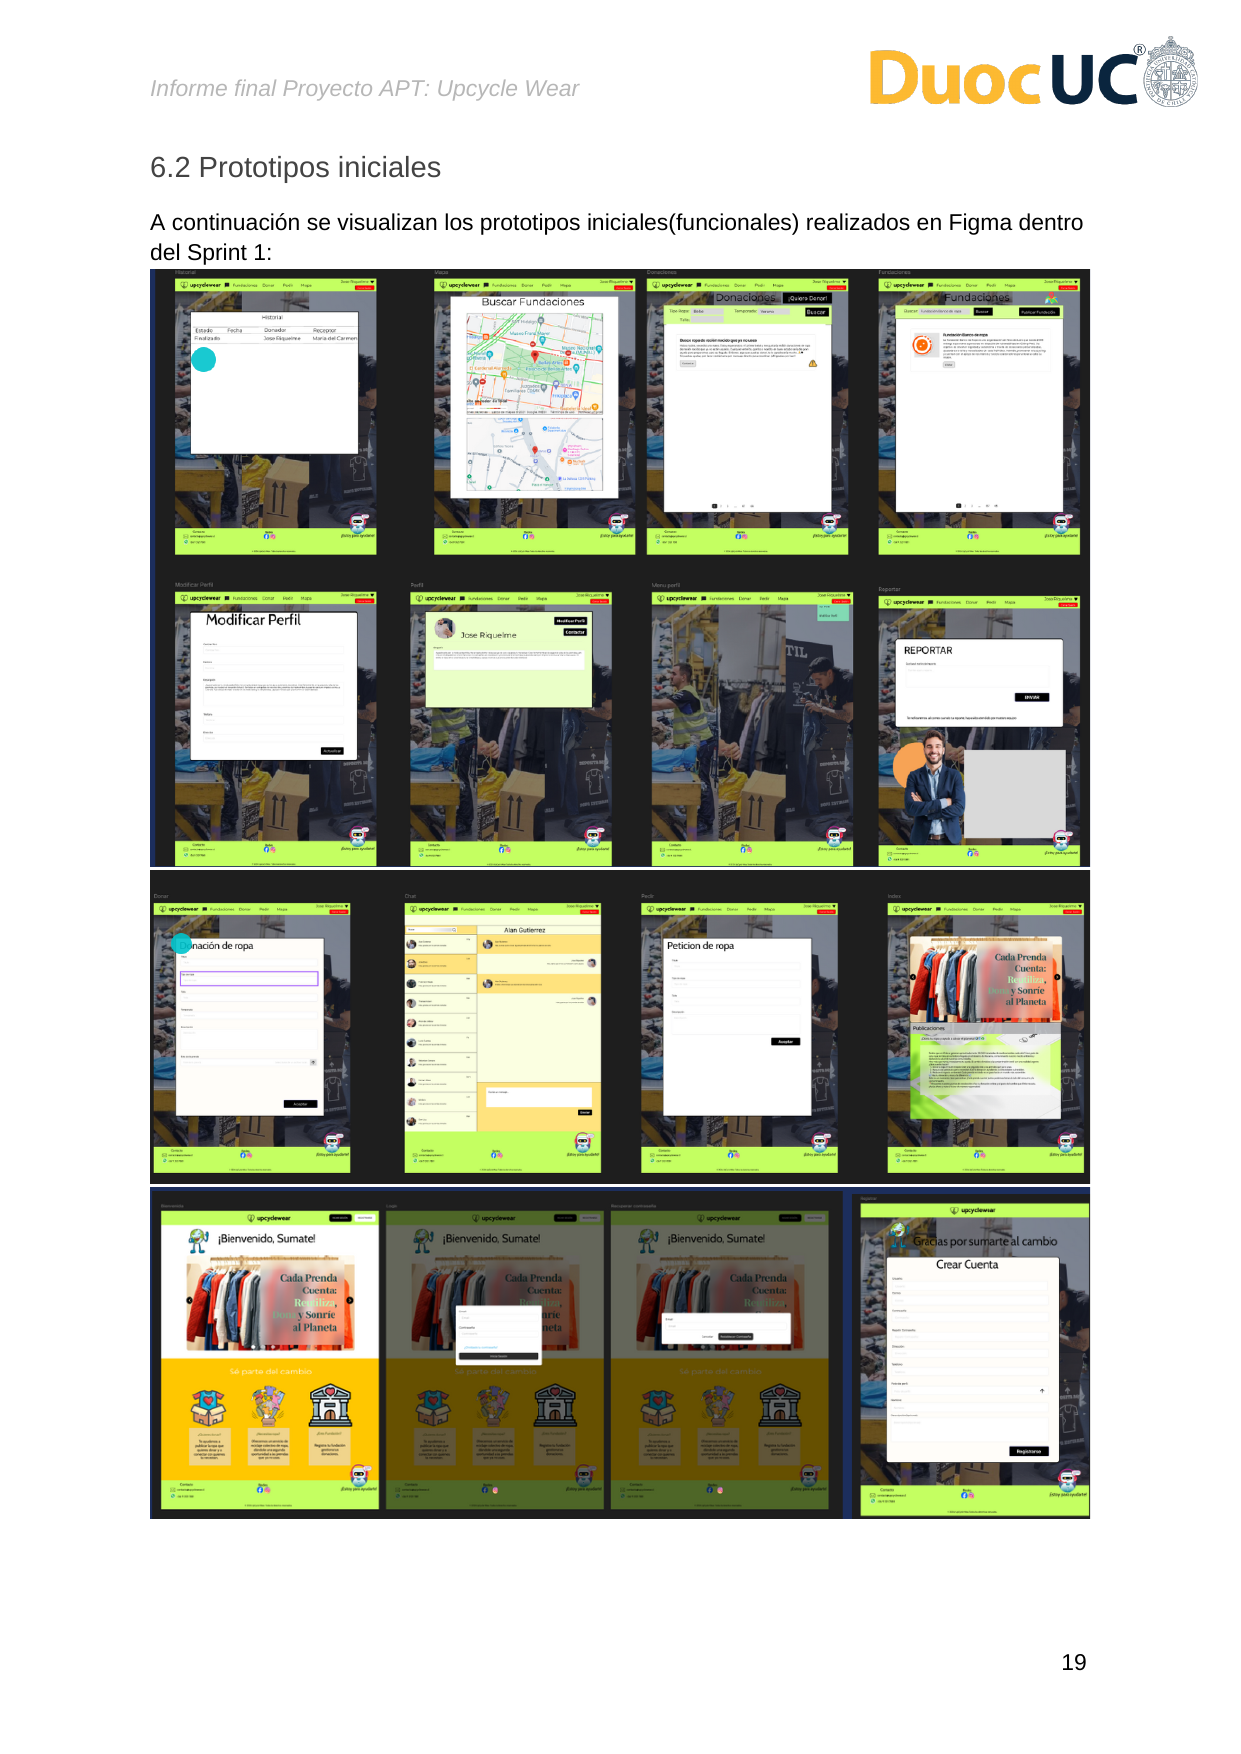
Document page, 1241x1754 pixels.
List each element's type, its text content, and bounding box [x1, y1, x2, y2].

picture [150, 870, 1091, 1184]
picture [870, 36, 1198, 107]
subtitle 6.2 Prototipos iniciales [150, 150, 1090, 183]
text A continuación se visualizan los prototipos iniciales(funcionales) realizados en Figma dentro del Sprint 1: [150, 209, 1090, 265]
picture [150, 269, 1091, 867]
picture [150, 1187, 1091, 1519]
